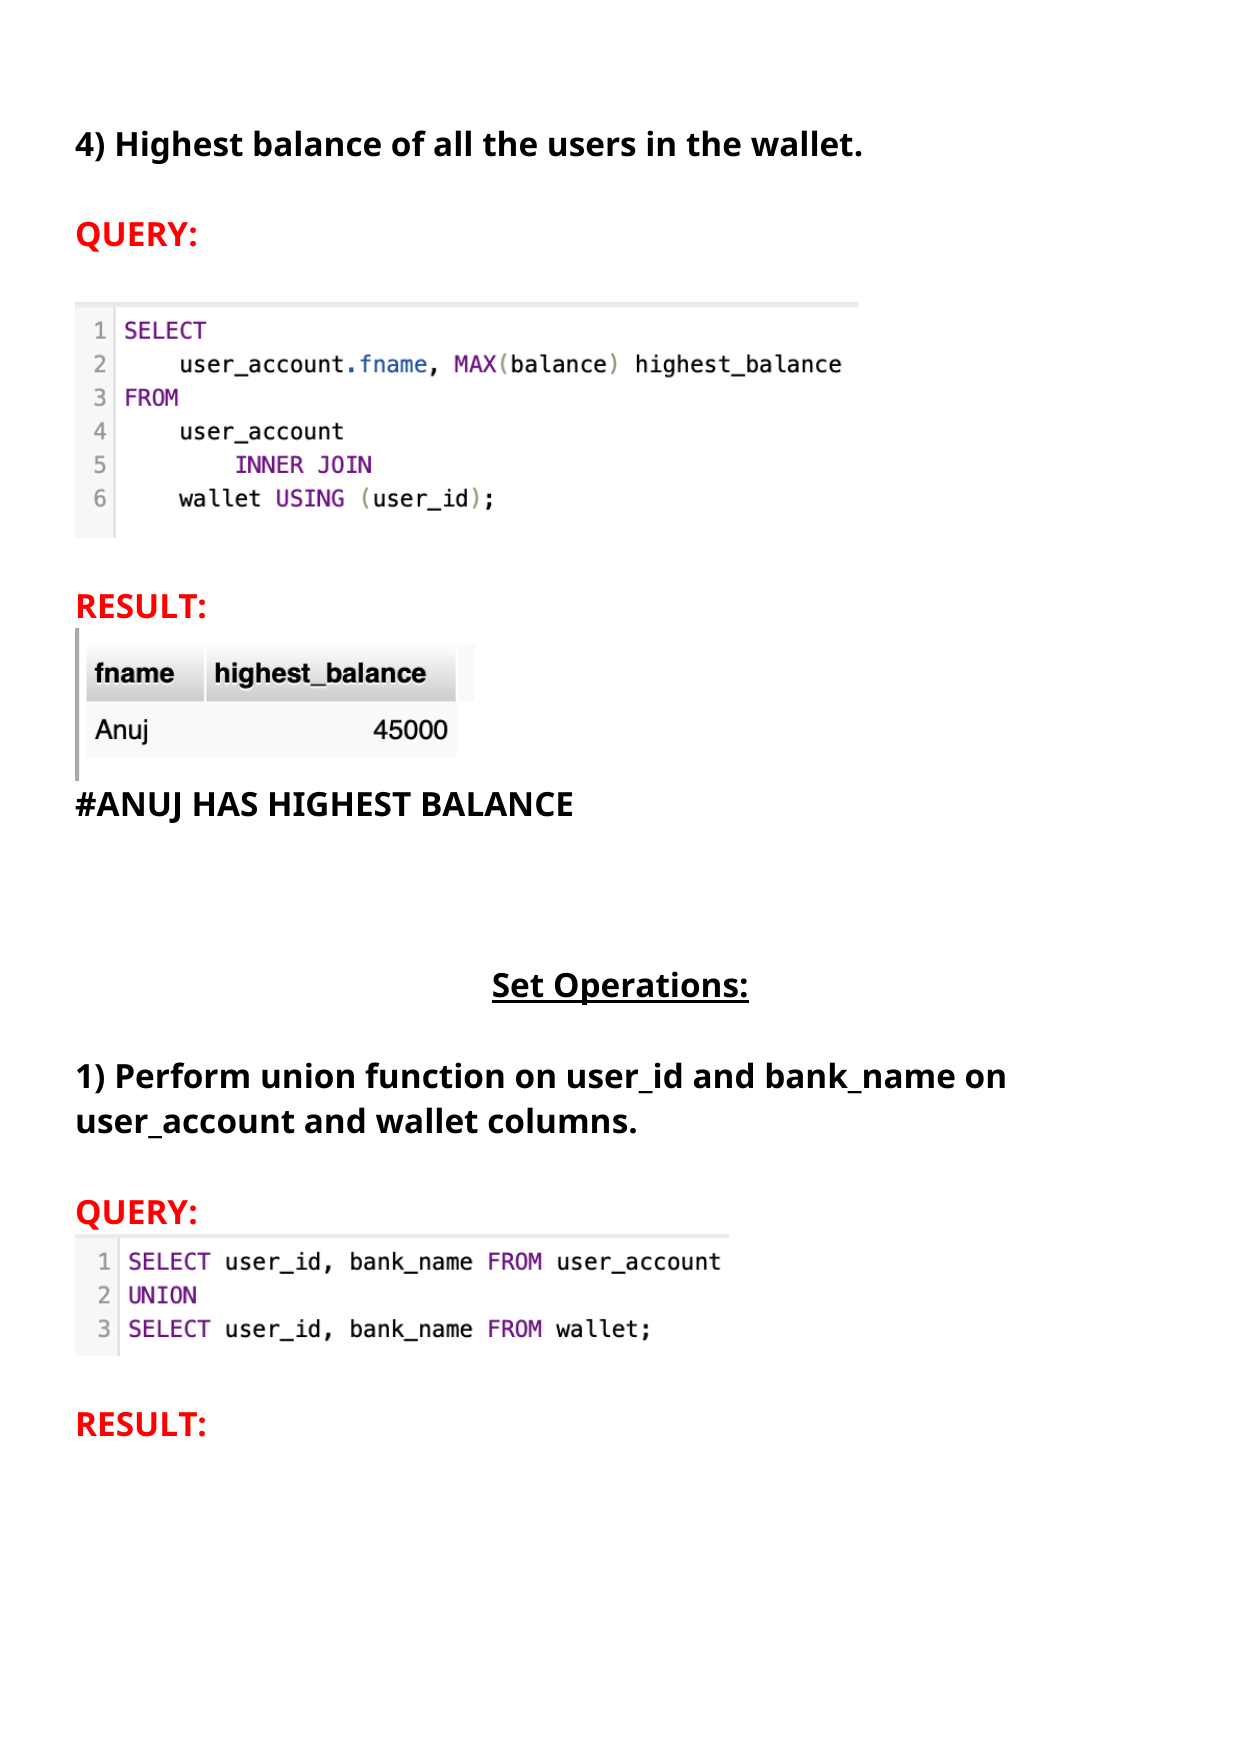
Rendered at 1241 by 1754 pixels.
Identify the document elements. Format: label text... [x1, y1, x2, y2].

list RESULT: [75, 1401, 1165, 1446]
list Perform union function on user_id and bank_name on user_account and wallet columns. [75, 1053, 1165, 1144]
picture [75, 628, 488, 781]
picture [75, 302, 859, 538]
list QUERY: [75, 1189, 1165, 1234]
list QUERY: [75, 211, 1165, 257]
picture [75, 1234, 730, 1356]
list #ANUJ HAS HIGHEST BALANCE [75, 780, 1165, 826]
list Highest balance of all the users in the wallet. [75, 120, 1165, 166]
list RESULT: [75, 583, 1165, 628]
list Set Operations: [75, 962, 1165, 1007]
